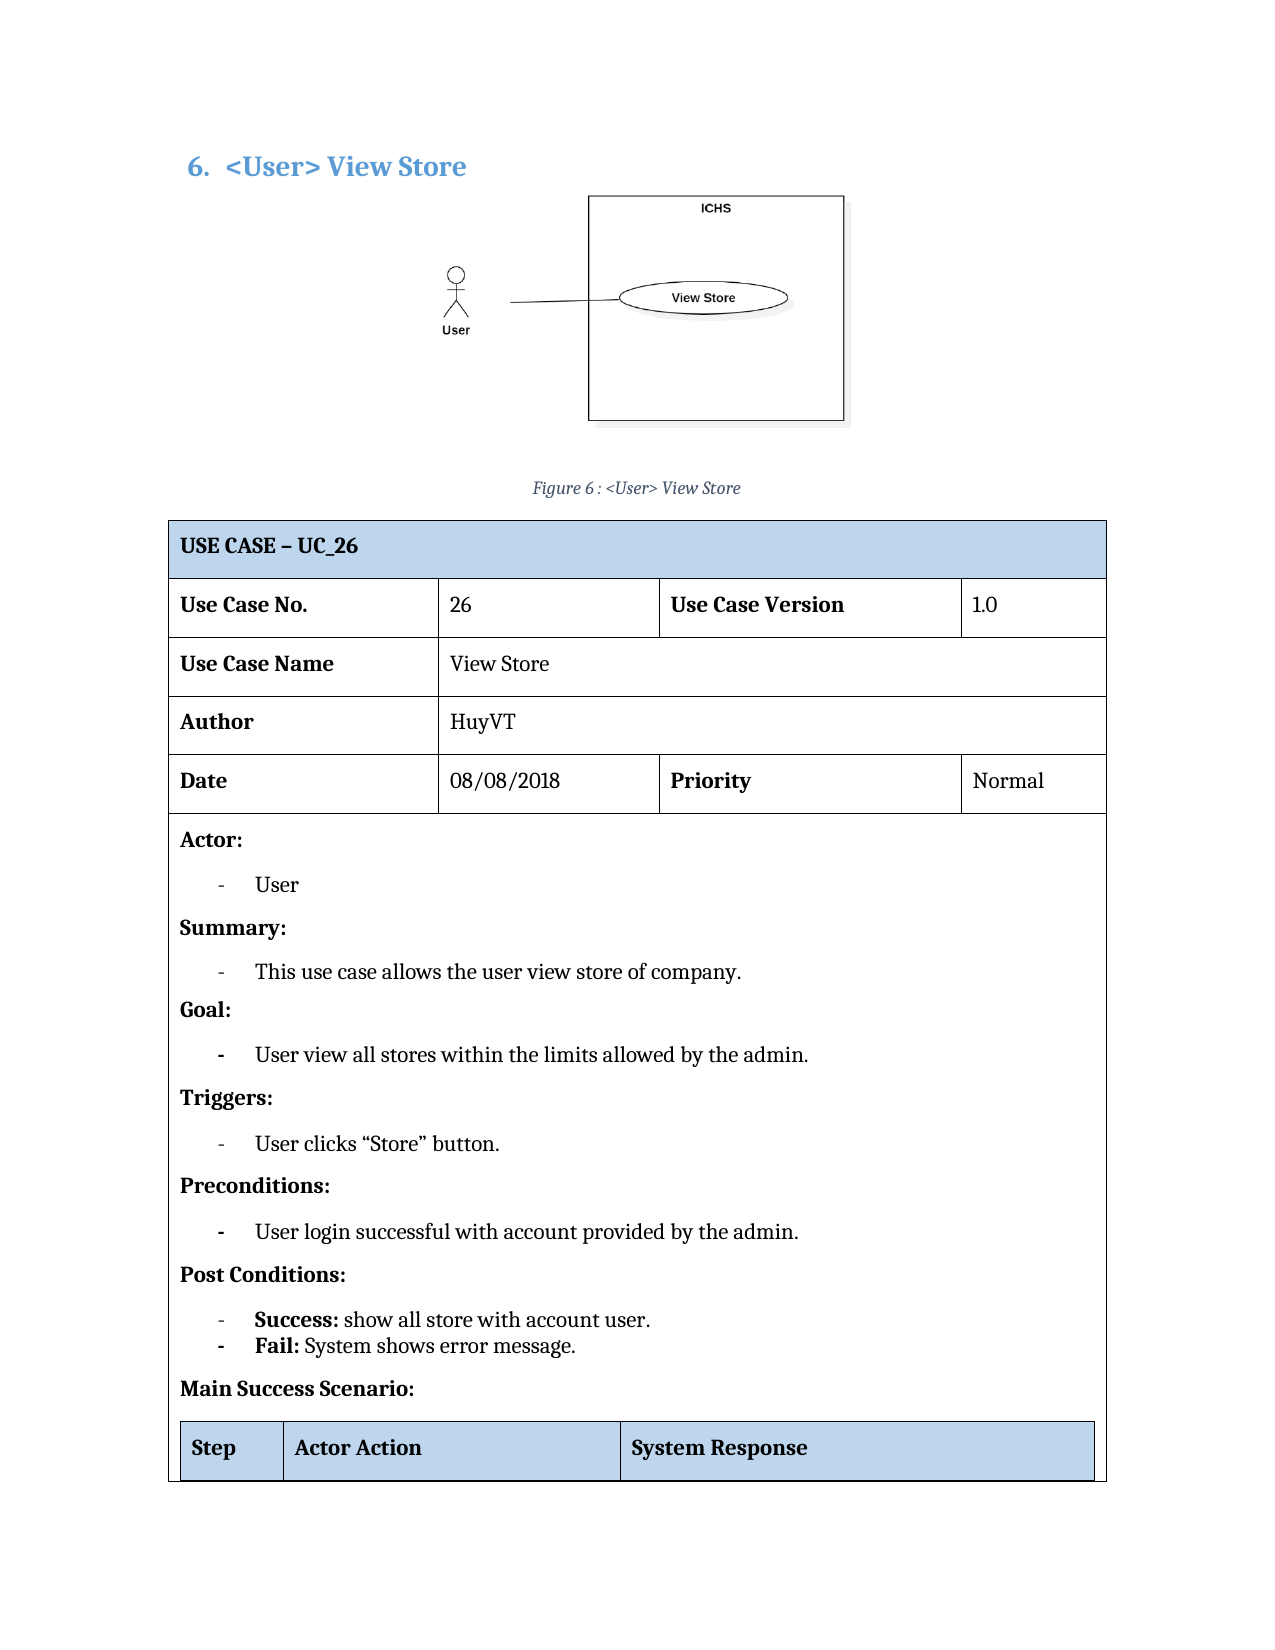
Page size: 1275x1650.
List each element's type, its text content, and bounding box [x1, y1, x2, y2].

table_cell Normal [962, 755, 1106, 813]
table_cell HuyVT [439, 697, 1106, 754]
table_cell Author [169, 697, 438, 754]
table_cell Use Case Name [169, 638, 438, 696]
table_cell 1.0 [962, 579, 1106, 637]
table_cell Priority [660, 755, 961, 813]
table_cell 26 [439, 579, 659, 637]
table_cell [169, 814, 1106, 1481]
table_header USE CASE – UC_26 [169, 521, 1106, 578]
table_cell Use Case No. [169, 579, 438, 637]
text Figure : <User> View Store [150, 477, 1125, 499]
subtitle <User> View Store [187, 150, 1125, 183]
table_cell Use Case Version [660, 579, 961, 637]
table_cell Date [169, 755, 438, 813]
picture [393, 186, 882, 459]
table_cell View Store [439, 638, 1106, 696]
table_cell 08/08/2018 [439, 755, 659, 813]
